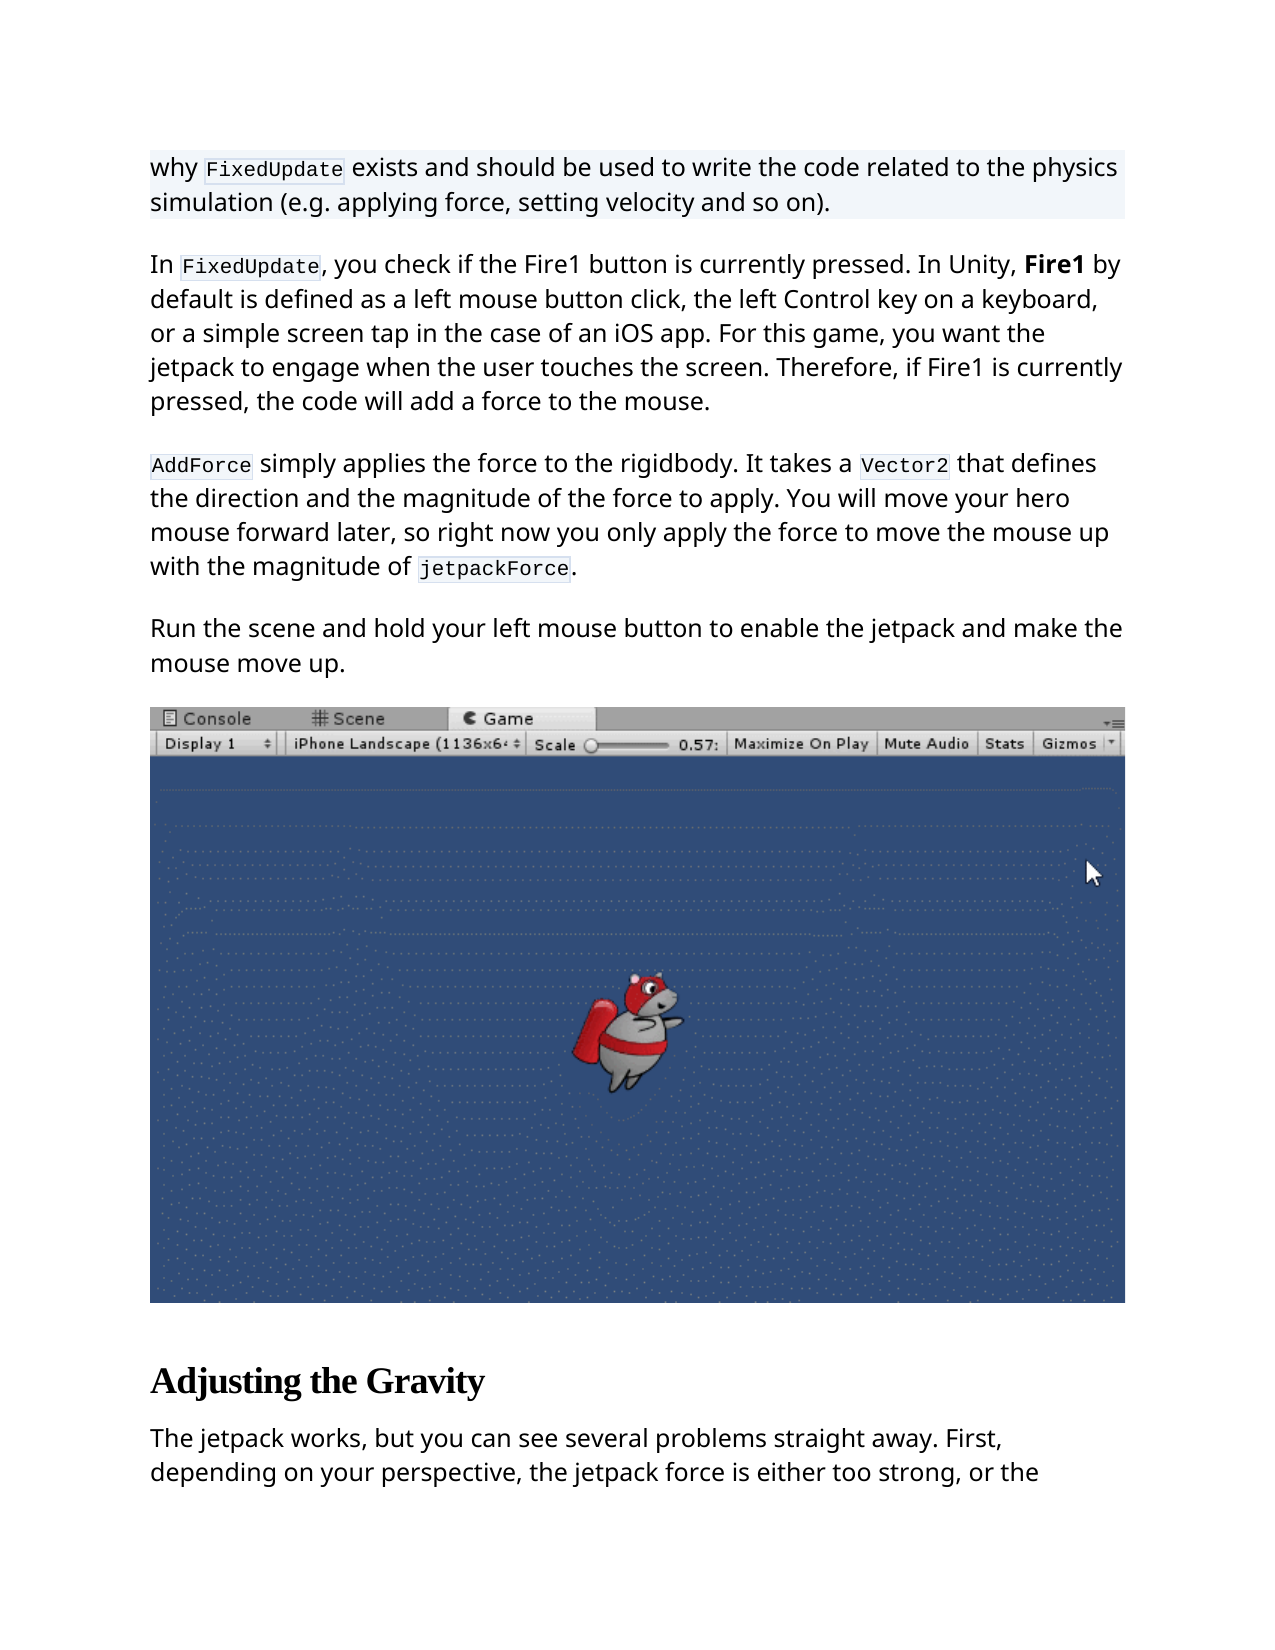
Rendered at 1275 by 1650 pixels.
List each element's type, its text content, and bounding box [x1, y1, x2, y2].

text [150, 1420, 1125, 1488]
text Run the scene and hold your left mouse button to enable the jetpack and make the mouse move up. [150, 611, 1125, 679]
text In FixedUpdate, you check if the Fire1 button is currently pressed. In Unity, Fire1 by default is defined as a left mouse button click, the left Control key on a keyboard, or a simple screen tap in the case of an iOS app. For this game, you want the jetpack to engage when the user touches the screen. Therefore, if Fire1 is currently pressed, the code will add a force to the mouse. [150, 247, 1125, 418]
picture [150, 707, 1125, 1303]
text Adjusting the Gravity [150, 1358, 1125, 1402]
text AddForce simply applies the force to the rigidbody. It takes a Vector2 that defines the direction and the magnitude of the force to apply. You will move your hero mouse forward later, so right now you only apply the force to move the mouse up with the magnitude of jetpackForce. [150, 446, 1125, 583]
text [150, 150, 1125, 219]
